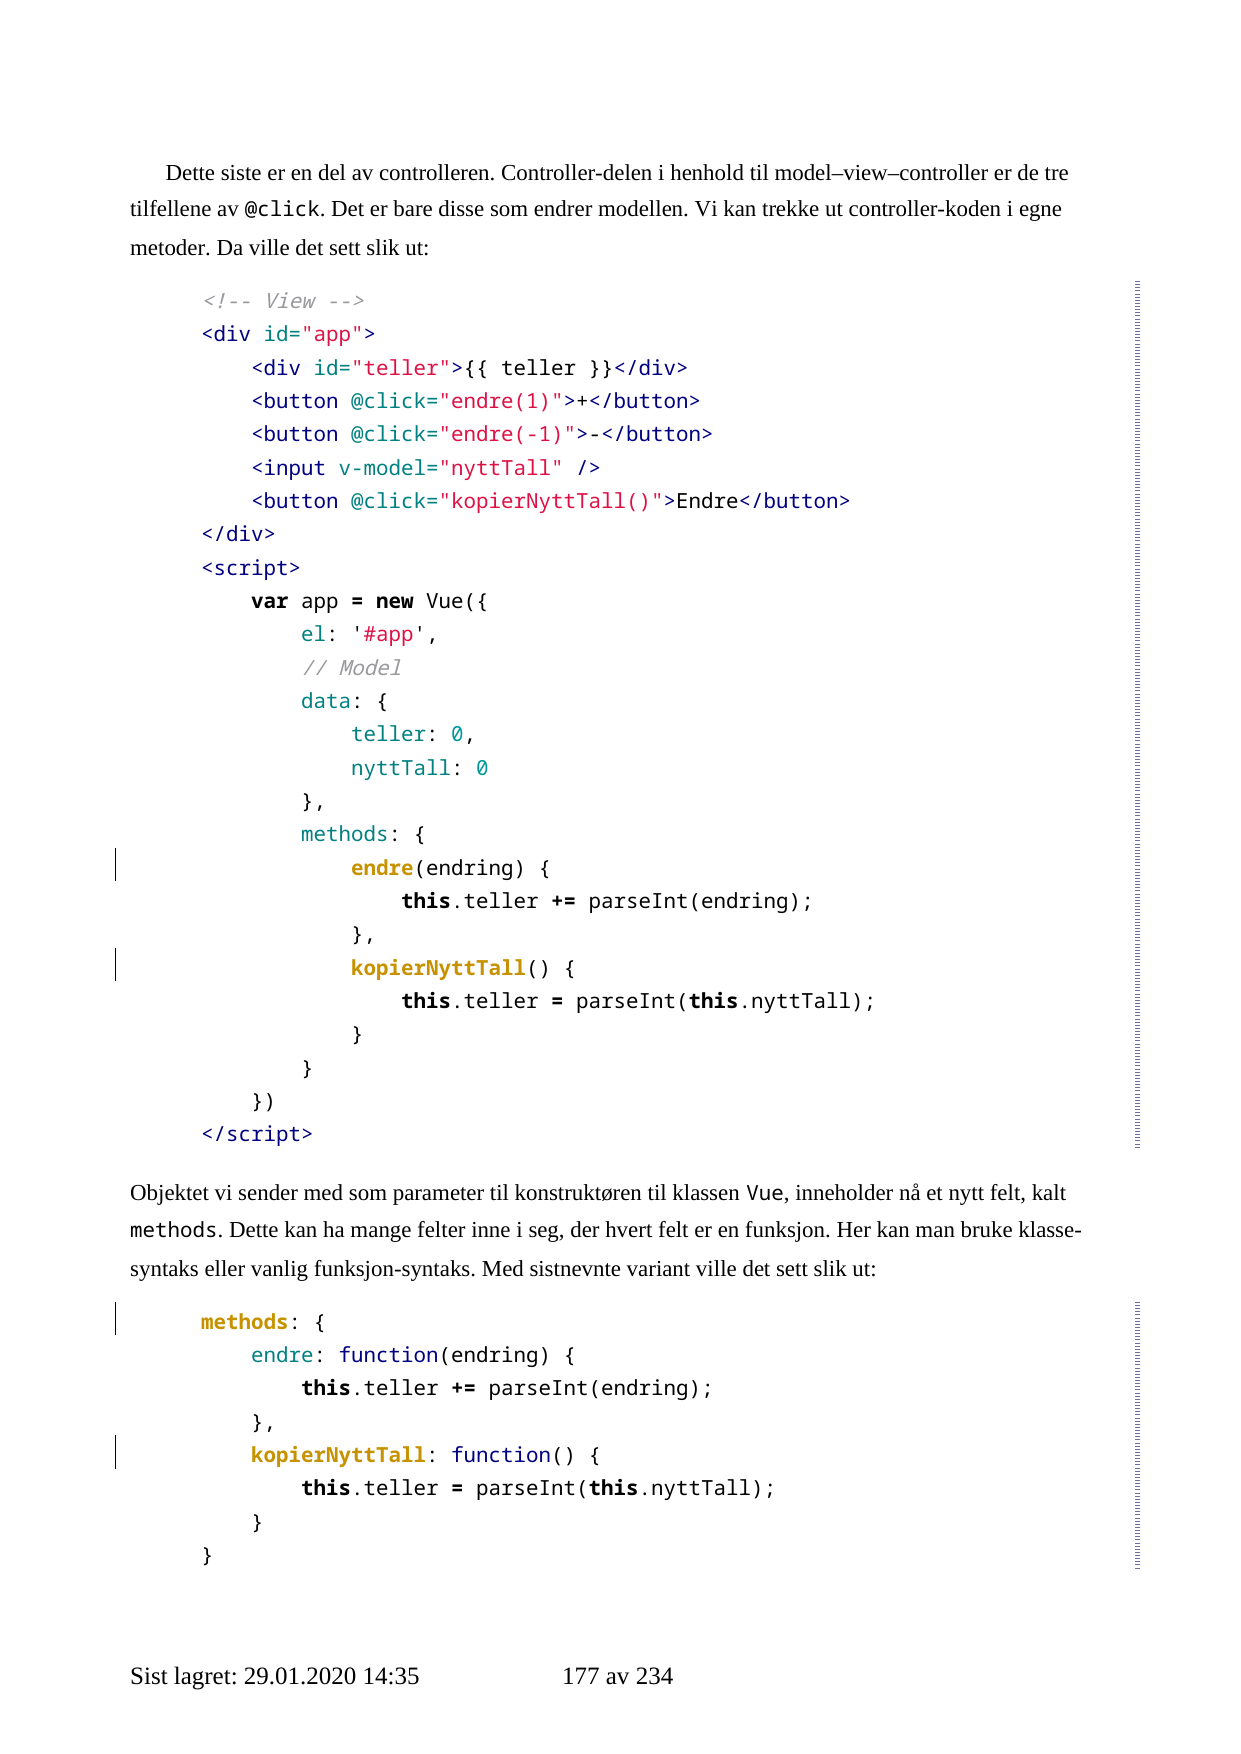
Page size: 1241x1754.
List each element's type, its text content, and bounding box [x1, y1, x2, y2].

text methods: { endre: function(endring) { this.teller += parseInt(endring); }, kopierNyttTall: function() { this.teller = parseInt(this.nyttTall); } } [201, 1302, 1140, 1568]
text Objektet vi sender med som parameter til konstruktøren til klassen Vue, inneholder nå et nytt felt, kalt methods. Dette kan ha mange felter inne i seg, der hvert felt er en funksjon. Her kan man bruke klasse-syntaks eller vanlig funksjon-syntaks. Med sistnevnte variant ville det sett slik ut: [130, 1168, 1110, 1281]
text <!-- View --> <div id="app"> <div id="teller">{{ teller }}</div> <button @click="endre(1)">+</button> <button @click="endre(-1)">-</button> <input v-model="nyttTall" /> <button @click="kopierNyttTall()">Endre</button> </div> <script> var app = new Vue({ el: '#app', // Model data: { teller: 0, nyttTall: 0 }, methods: { endre(endring) { this.teller += parseInt(endring); }, kopierNyttTall() { this.teller = parseInt(this.nyttTall); } } }) </script> [201, 281, 1140, 1148]
text Dette siste er en del av controlleren. Controller-delen i henhold til model–view–controller er de tre tilfellene av @click. Det er bare disse som endrer modellen. Vi kan trekke ut controller-koden i egne metoder. Da ville det sett slik ut: [130, 148, 1110, 260]
